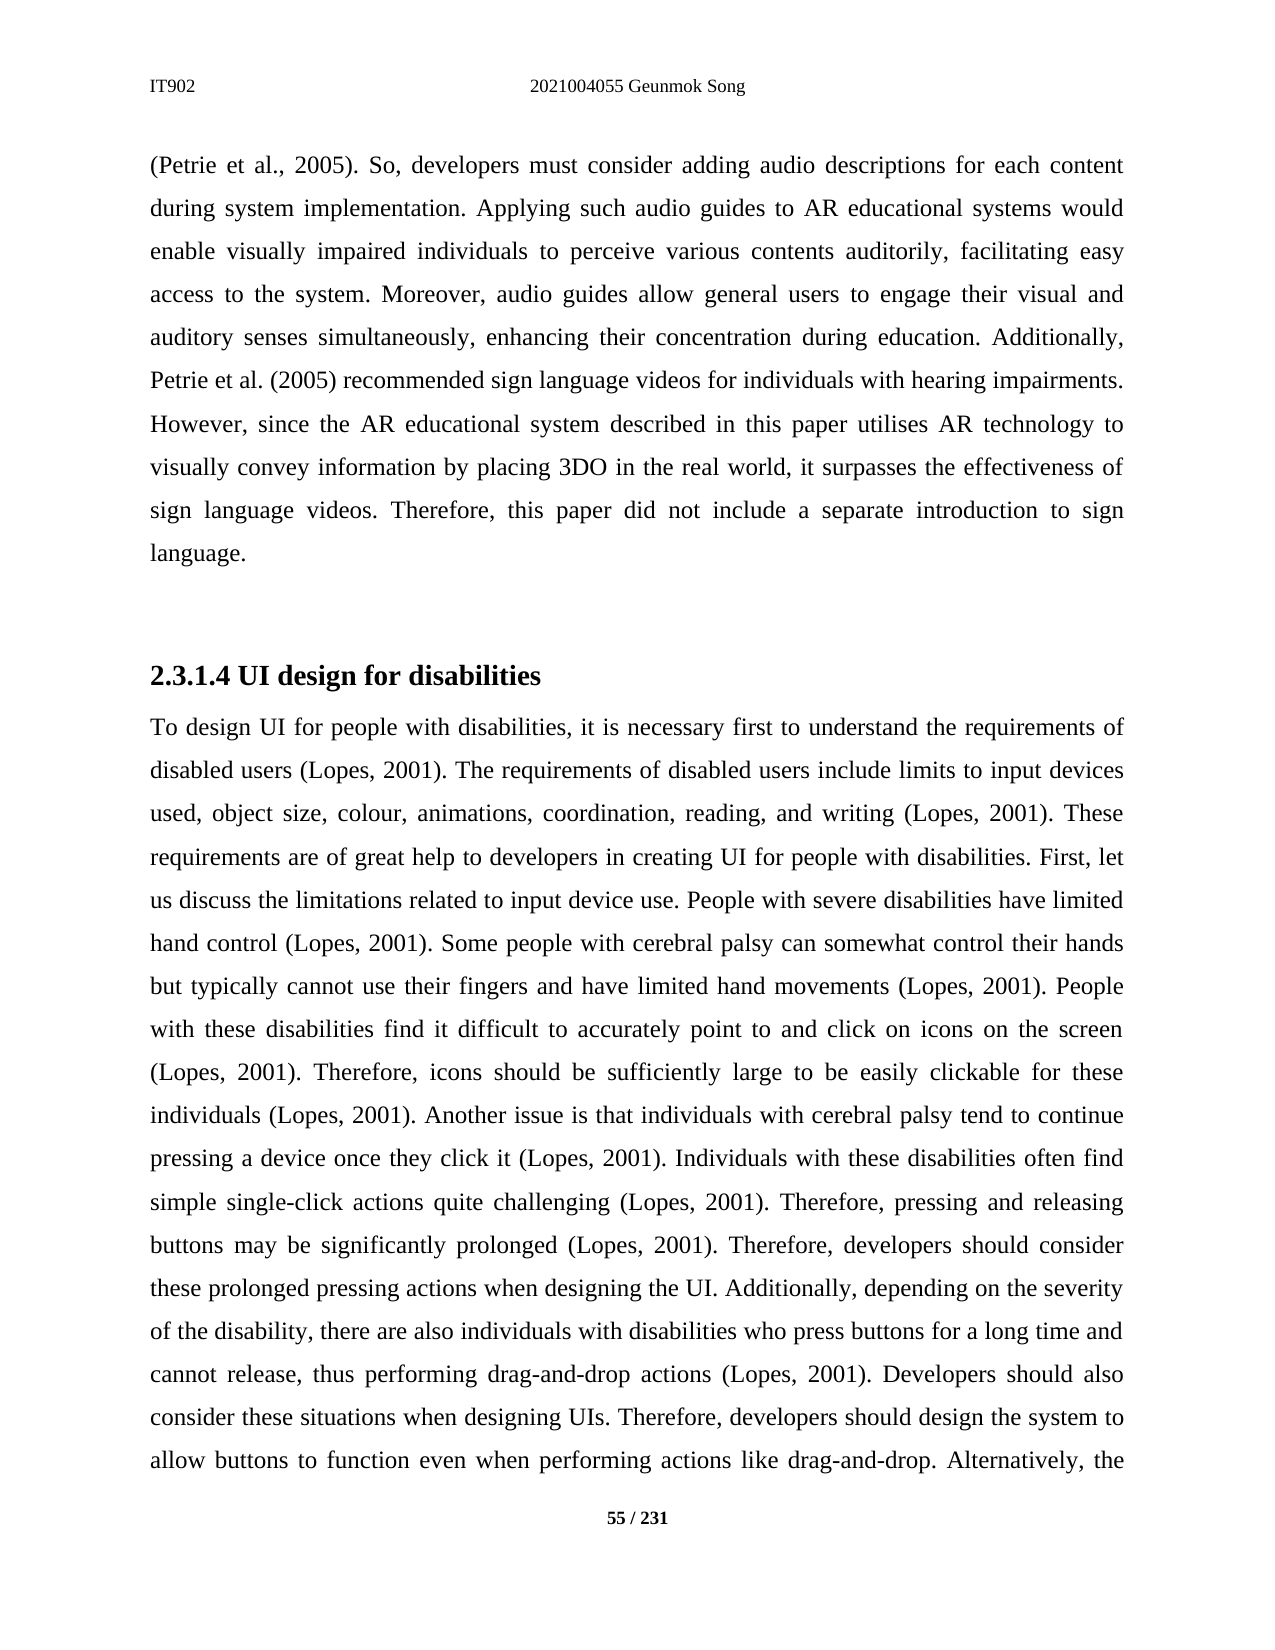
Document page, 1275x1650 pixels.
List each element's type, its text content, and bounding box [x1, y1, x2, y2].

subtitle 2.3.1.4 UI design for disabilities [150, 658, 1125, 691]
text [150, 150, 1125, 567]
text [150, 712, 1125, 1474]
